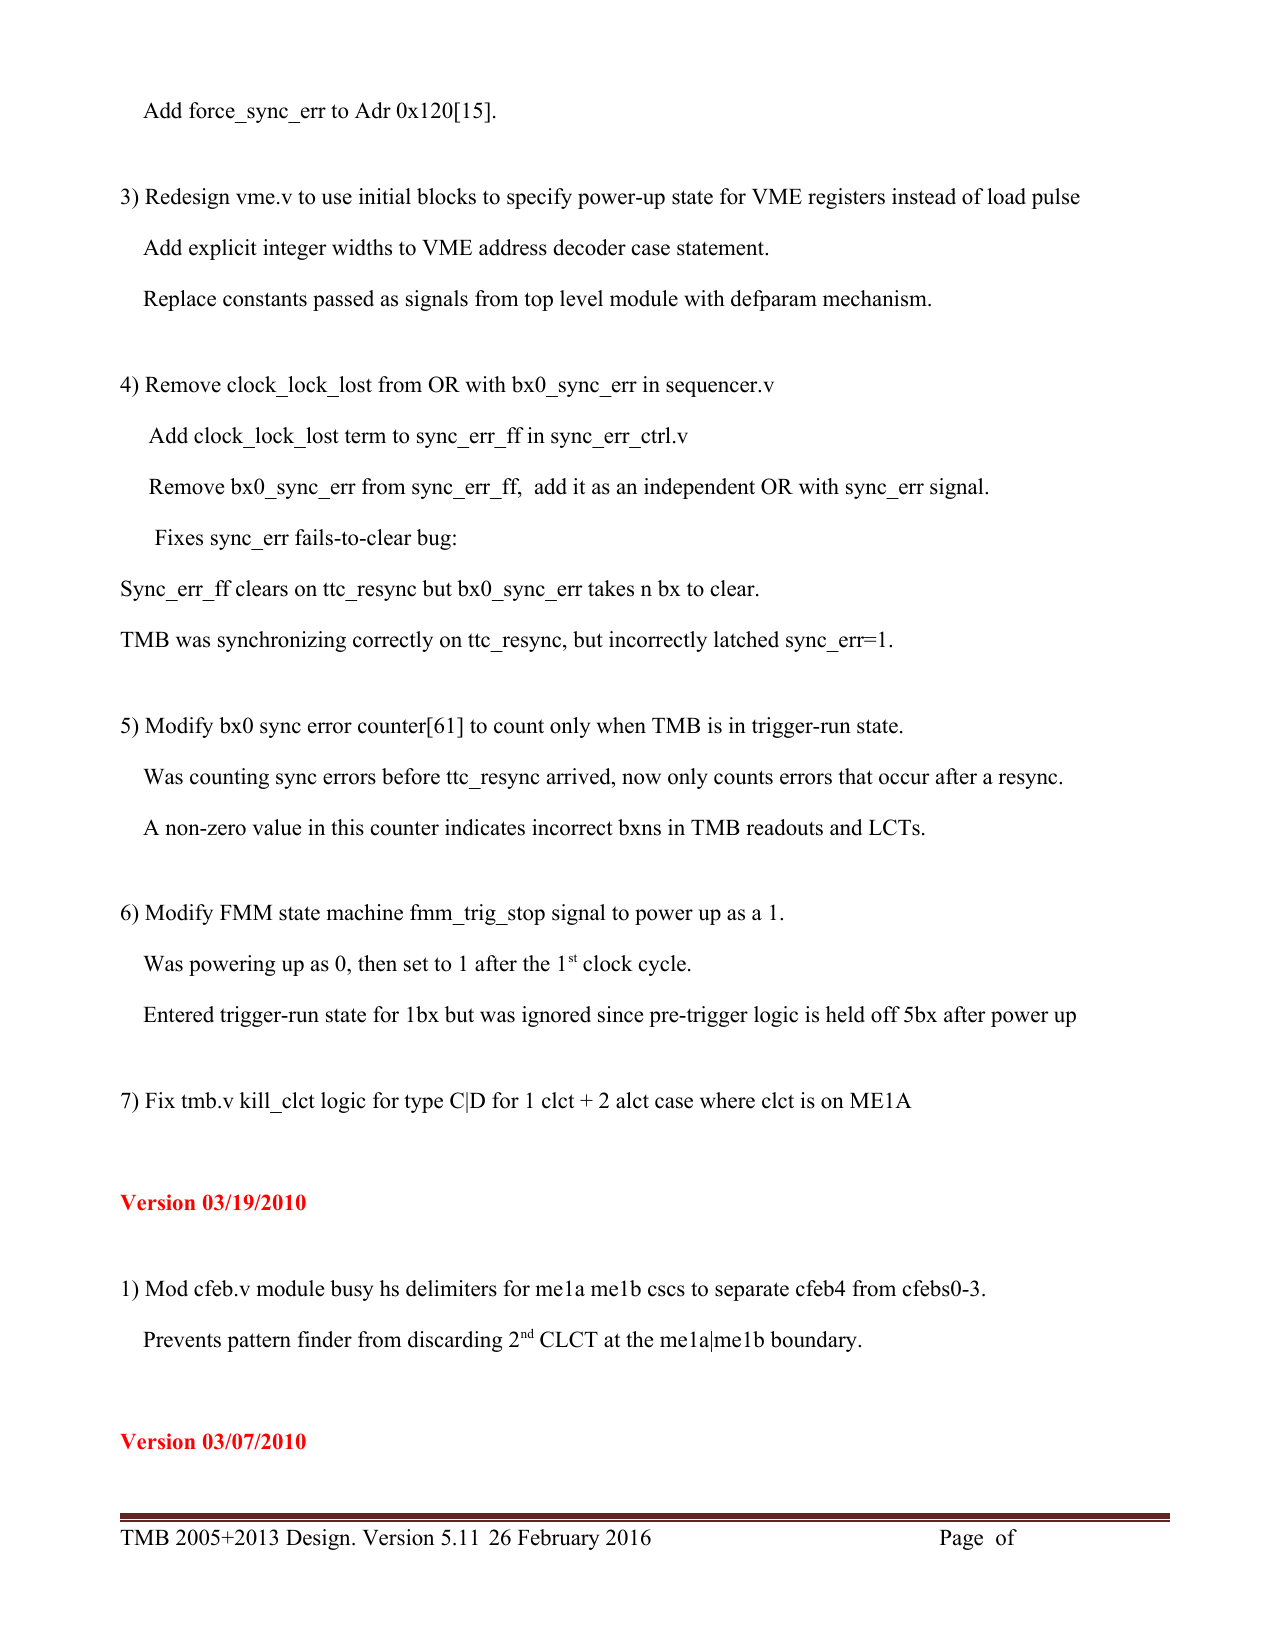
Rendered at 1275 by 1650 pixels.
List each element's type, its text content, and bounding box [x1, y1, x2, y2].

subtitle Version 03/19/2010 [120, 1189, 1170, 1216]
text Sync_err_ff clears on ttc_resync but bx0_sync_err takes n bx to clear. [120, 575, 1170, 601]
text 4) Remove clock_lock_lost from OR with bx0_sync_err in sequencer.v [120, 371, 1170, 397]
text A non-zero value in this counter indicates incorrect bxns in TMB readouts and LCTs. [120, 814, 1170, 840]
text 3) Redesign vme.v to use initial blocks to specify power-up state for VME registers instead of load pulse [120, 183, 1170, 209]
text Add force_sync_err to Adr 0x120[15]. [120, 97, 1170, 124]
text Replace constants passed as signals from top level module with defparam mechanism. [120, 285, 1170, 312]
text 7) Fix tmb.v kill_clct logic for type C|D for 1 clct + 2 alct case where clct is on ME1A [120, 1087, 1170, 1113]
text 1) Mod cfeb.v module busy hs delimiters for me1a me1b cscs to separate cfeb4 from cfebs0-3. [120, 1275, 1170, 1301]
text 5) Modify bx0 sync error counter[61] to count only when TMB is in trigger-run state. [120, 712, 1170, 738]
text Prevents pattern finder from discarding 2nd CLCT at the me1a|me1b boundary. [120, 1326, 1170, 1352]
subtitle Version 03/07/2010 [120, 1428, 1170, 1454]
text Add explicit integer widths to VME address decoder case statement. [120, 234, 1170, 261]
text Was counting sync errors before ttc_resync arrived, now only counts errors that occur after a resync. [120, 763, 1170, 789]
text Remove bx0_sync_err from sync_err_ff, add it as an independent OR with sync_err signal. [120, 473, 1170, 499]
text Was powering up as 0, then set to 1 after the 1st clock cycle. [120, 950, 1170, 977]
text Add clock_lock_lost term to sync_err_ff in sync_err_ctrl.v [120, 422, 1170, 448]
text 6) Modify FMM state machine fmm_trig_stop signal to power up as a 1. [120, 899, 1170, 926]
text Fixes sync_err fails-to-clear bug: [120, 524, 1170, 550]
text Entered trigger-run state for 1bx but was ignored since pre-trigger logic is held off 5bx after power up [120, 1001, 1170, 1028]
text TMB was synchronizing correctly on ttc_resync, but incorrectly latched sync_err=1. [120, 626, 1170, 652]
